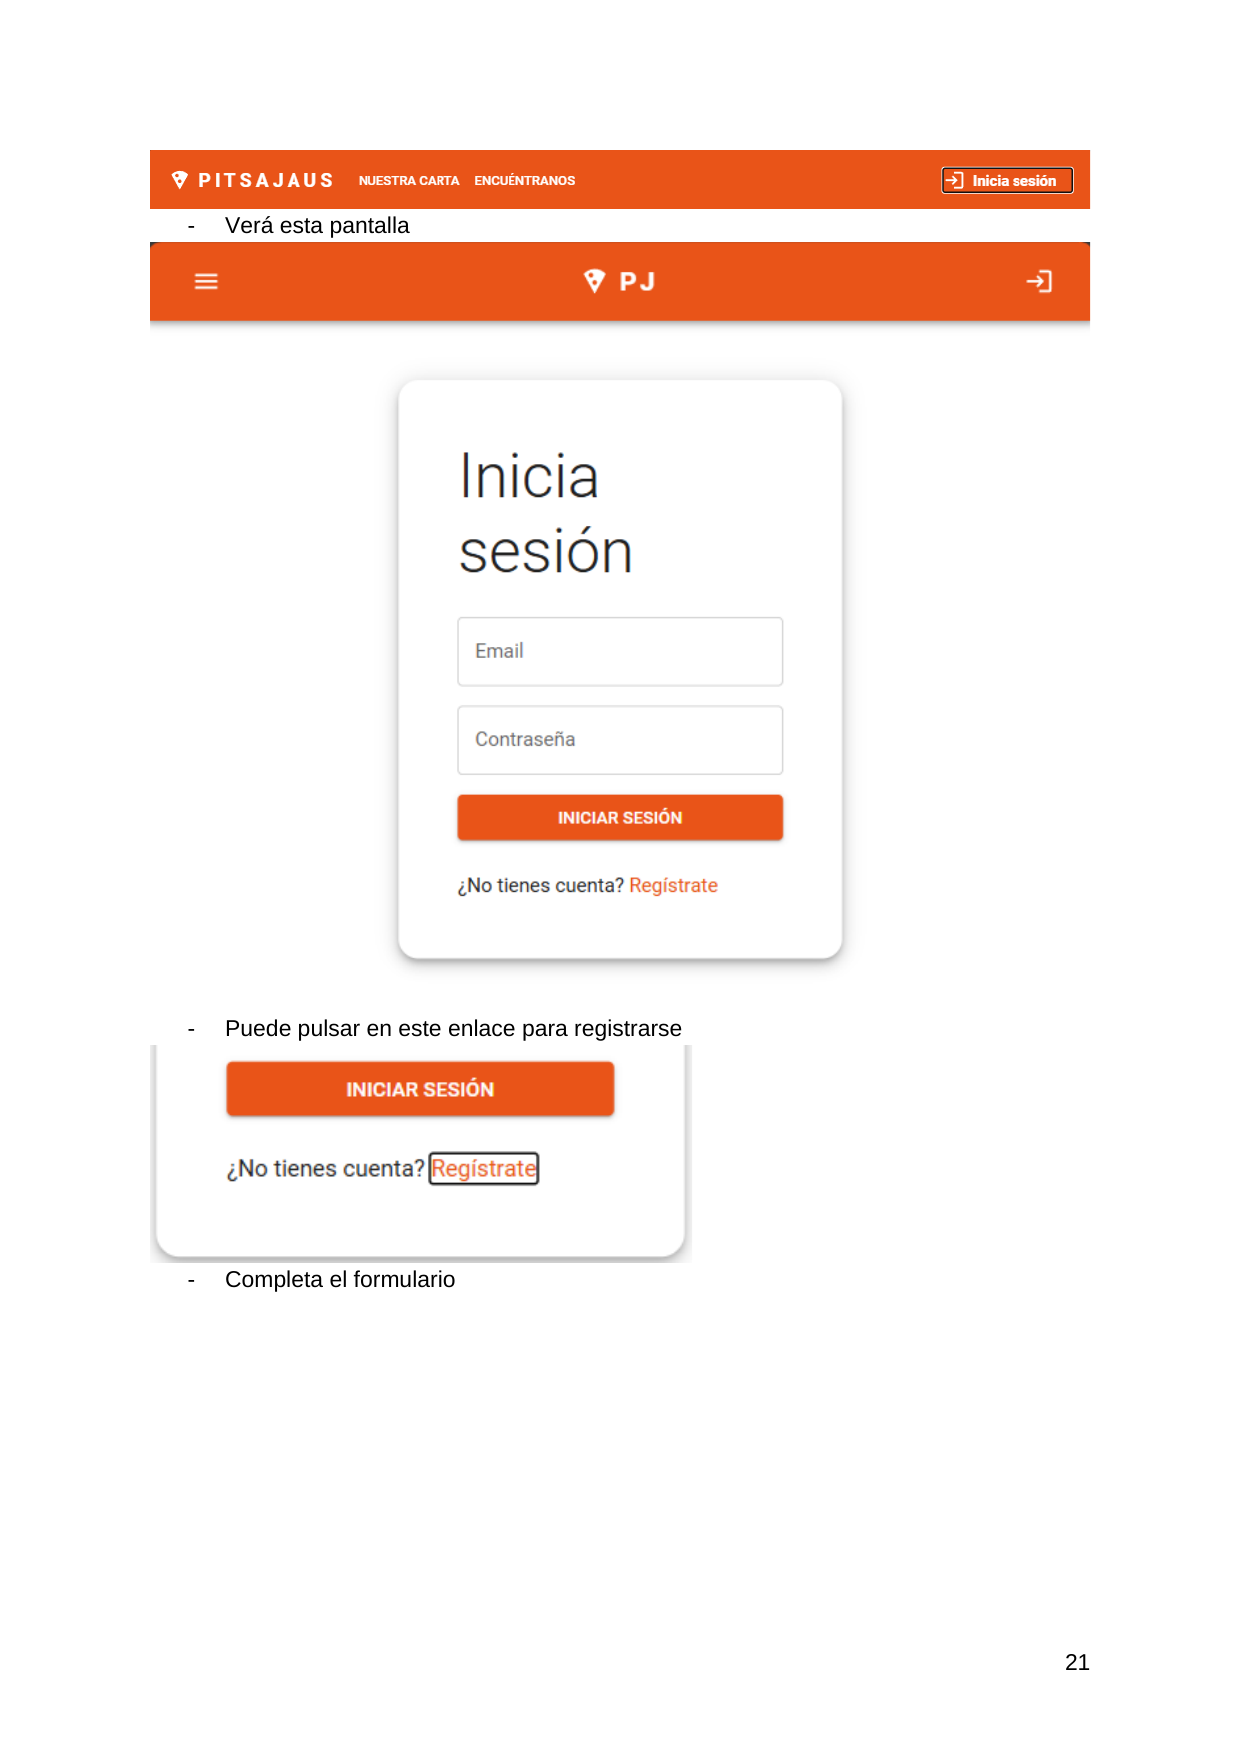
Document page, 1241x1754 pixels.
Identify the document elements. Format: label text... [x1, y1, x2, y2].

list Verá esta pantalla [187, 212, 1090, 238]
list Puede pulsar en este enlace para registrarse [187, 1015, 1090, 1041]
picture [150, 150, 1091, 209]
picture [150, 242, 1091, 1012]
picture [150, 1045, 693, 1263]
list Completa el formulario [187, 1266, 1090, 1293]
